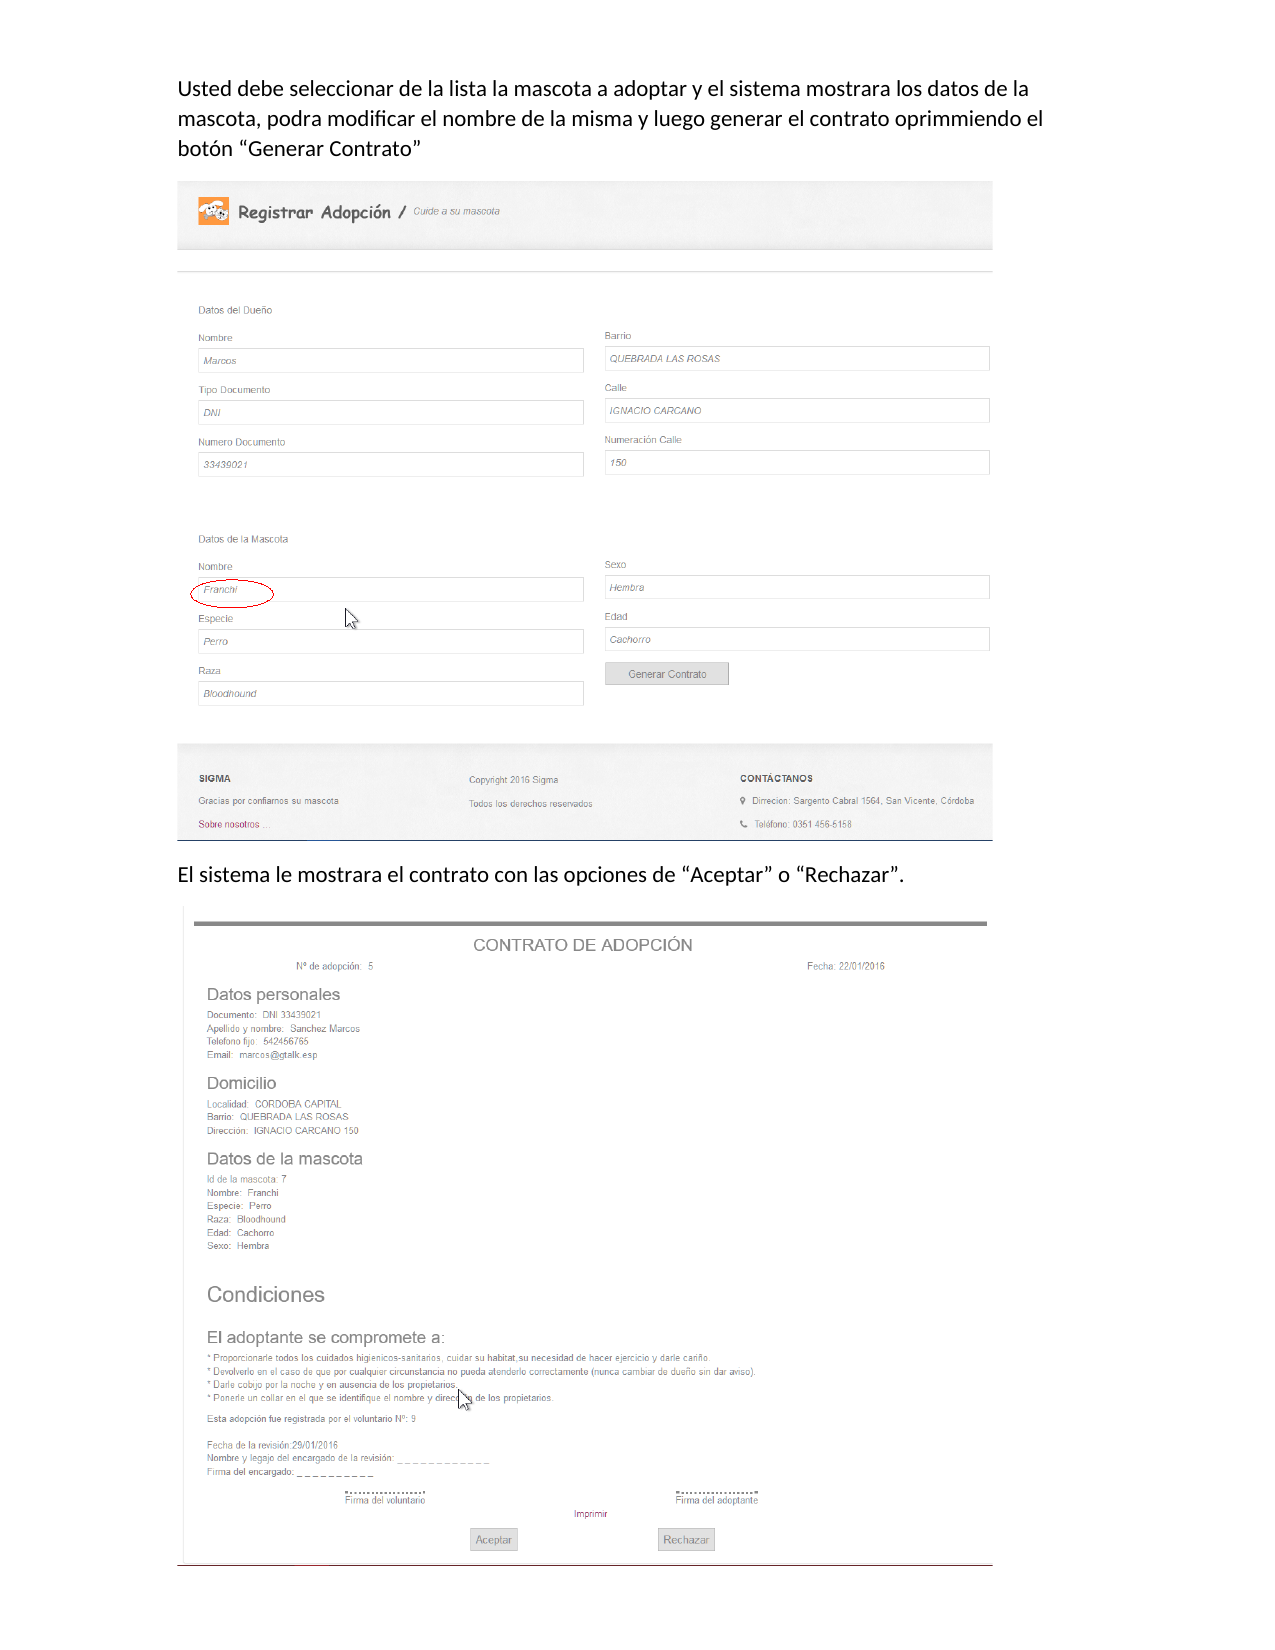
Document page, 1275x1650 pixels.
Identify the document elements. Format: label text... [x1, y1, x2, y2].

text El sistema le mostrara el contrato con las opciones de “Aceptar” o “Rechazar”. [177, 860, 1098, 888]
picture [177, 906, 993, 1566]
text Usted debe seleccionar de la lista la mascota a adoptar y el sistema mostrara los datos de la mascota, podra modificar el nombre de la misma y luego generar el contrato oprimmiendo el botón “Generar Contrato” [177, 74, 1098, 162]
picture [177, 181, 993, 841]
